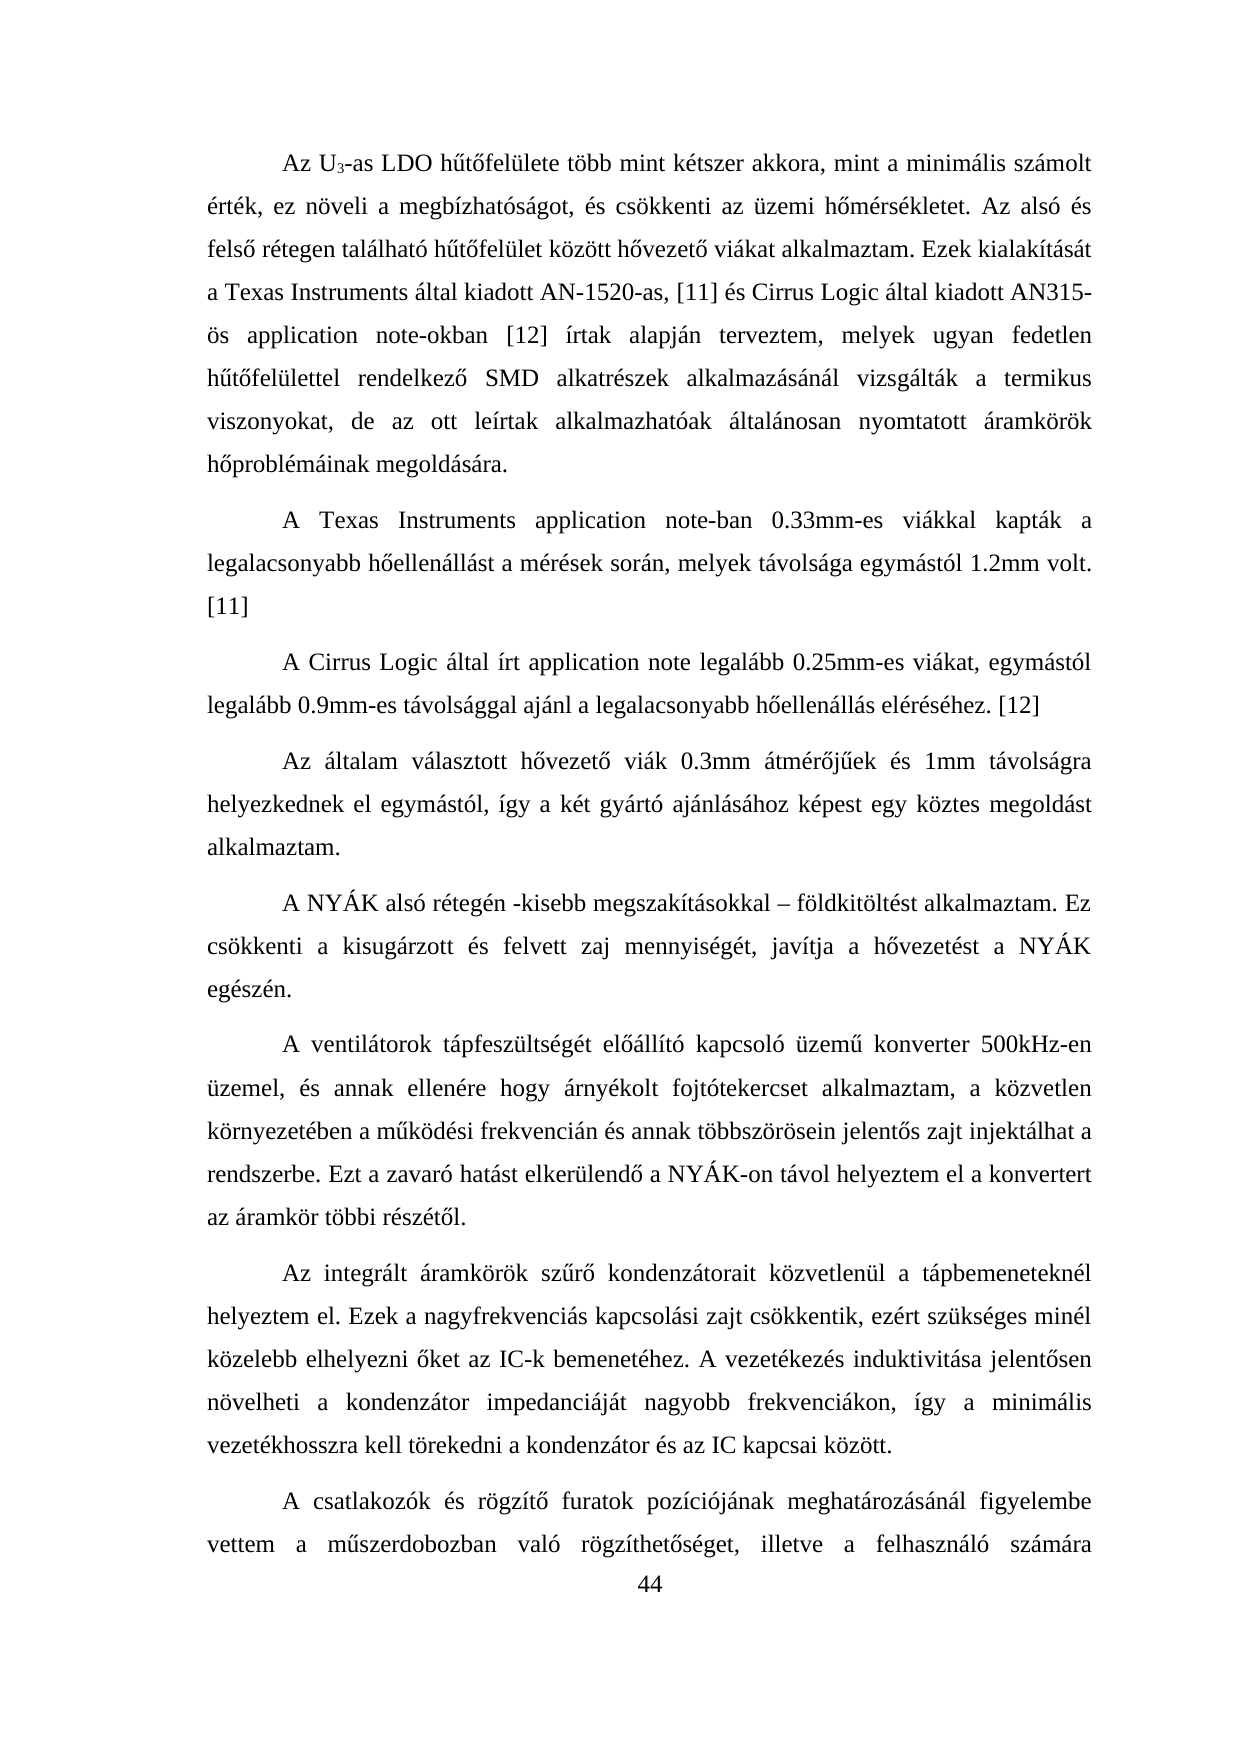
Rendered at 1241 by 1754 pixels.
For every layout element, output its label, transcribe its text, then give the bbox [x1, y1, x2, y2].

text A NYÁK alsó rétegén -kisebb megszakításokkal – földkitöltést alkalmaztam. Ez csökkenti a kisugárzott és felvett zaj mennyiségét, javítja a hővezetést a NYÁK egészén. [207, 888, 1092, 1003]
text Az U3-as LDO hűtőfelülete több mint kétszer akkora, mint a minimális számolt érték, ez növeli a megbízhatóságot, és csökkenti az üzemi hőmérsékletet. Az alsó és felső rétegen található hűtőfelület között hővezető viákat alkalmaztam. Ezek kialakítását a Texas Instruments által kiadott AN-1520-as, [11] és Cirrus Logic által kiadott AN315-ös application note-okban [12] írtak alapján terveztem, melyek ugyan fedetlen hűtőfelülettel rendelkező SMD alkatrészek alkalmazásánál vizsgálták a termikus viszonyokat, de az ott leírtak alkalmazhatóak általánosan nyomtatott áramkörök hőproblémáinak megoldására. [207, 148, 1092, 478]
text A Texas Instruments application note-ban 0.33mm-es viákkal kapták a legalacsonyabb hőellenállást a mérések során, melyek távolsága egymástól 1.2mm volt. [11] [207, 505, 1092, 620]
text Az integrált áramkörök szűrő kondenzátorait közvetlenül a tápbemeneteknél helyeztem el. Ezek a nagyfrekvenciás kapcsolási zajt csökkentik, ezért szükséges minél közelebb elhelyezni őket az IC-k bemenetéhez. A vezetékezés induktivitása jelentősen növelheti a kondenzátor impedanciáját nagyobb frekvenciákon, így a minimális vezetékhosszra kell törekedni a kondenzátor és az IC kapcsai között. [207, 1258, 1092, 1459]
text Az általam választott hővezető viák 0.3mm átmérőjűek és 1mm távolságra helyezkednek el egymástól, így a két gyártó ajánlásához képest egy köztes megoldást alkalmaztam. [207, 746, 1092, 861]
text A ventilátorok tápfeszültségét előállító kapcsoló üzemű konverter 500kHz-en üzemel, és annak ellenére hogy árnyékolt fojtótekercset alkalmaztam, a közvetlen környezetében a működési frekvencián és annak többszörösein jelentős zajt injektálhat a rendszerbe. Ezt a zavaró hatást elkerülendő a NYÁK-on távol helyeztem el a konvertert az áramkör többi részétől. [207, 1029, 1092, 1231]
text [207, 1486, 1092, 1558]
text A Cirrus Logic által írt application note legalább 0.25mm-es viákat, egymástól legalább 0.9mm-es távolsággal ajánl a legalacsonyabb hőellenállás eléréséhez. [12] [207, 647, 1092, 719]
